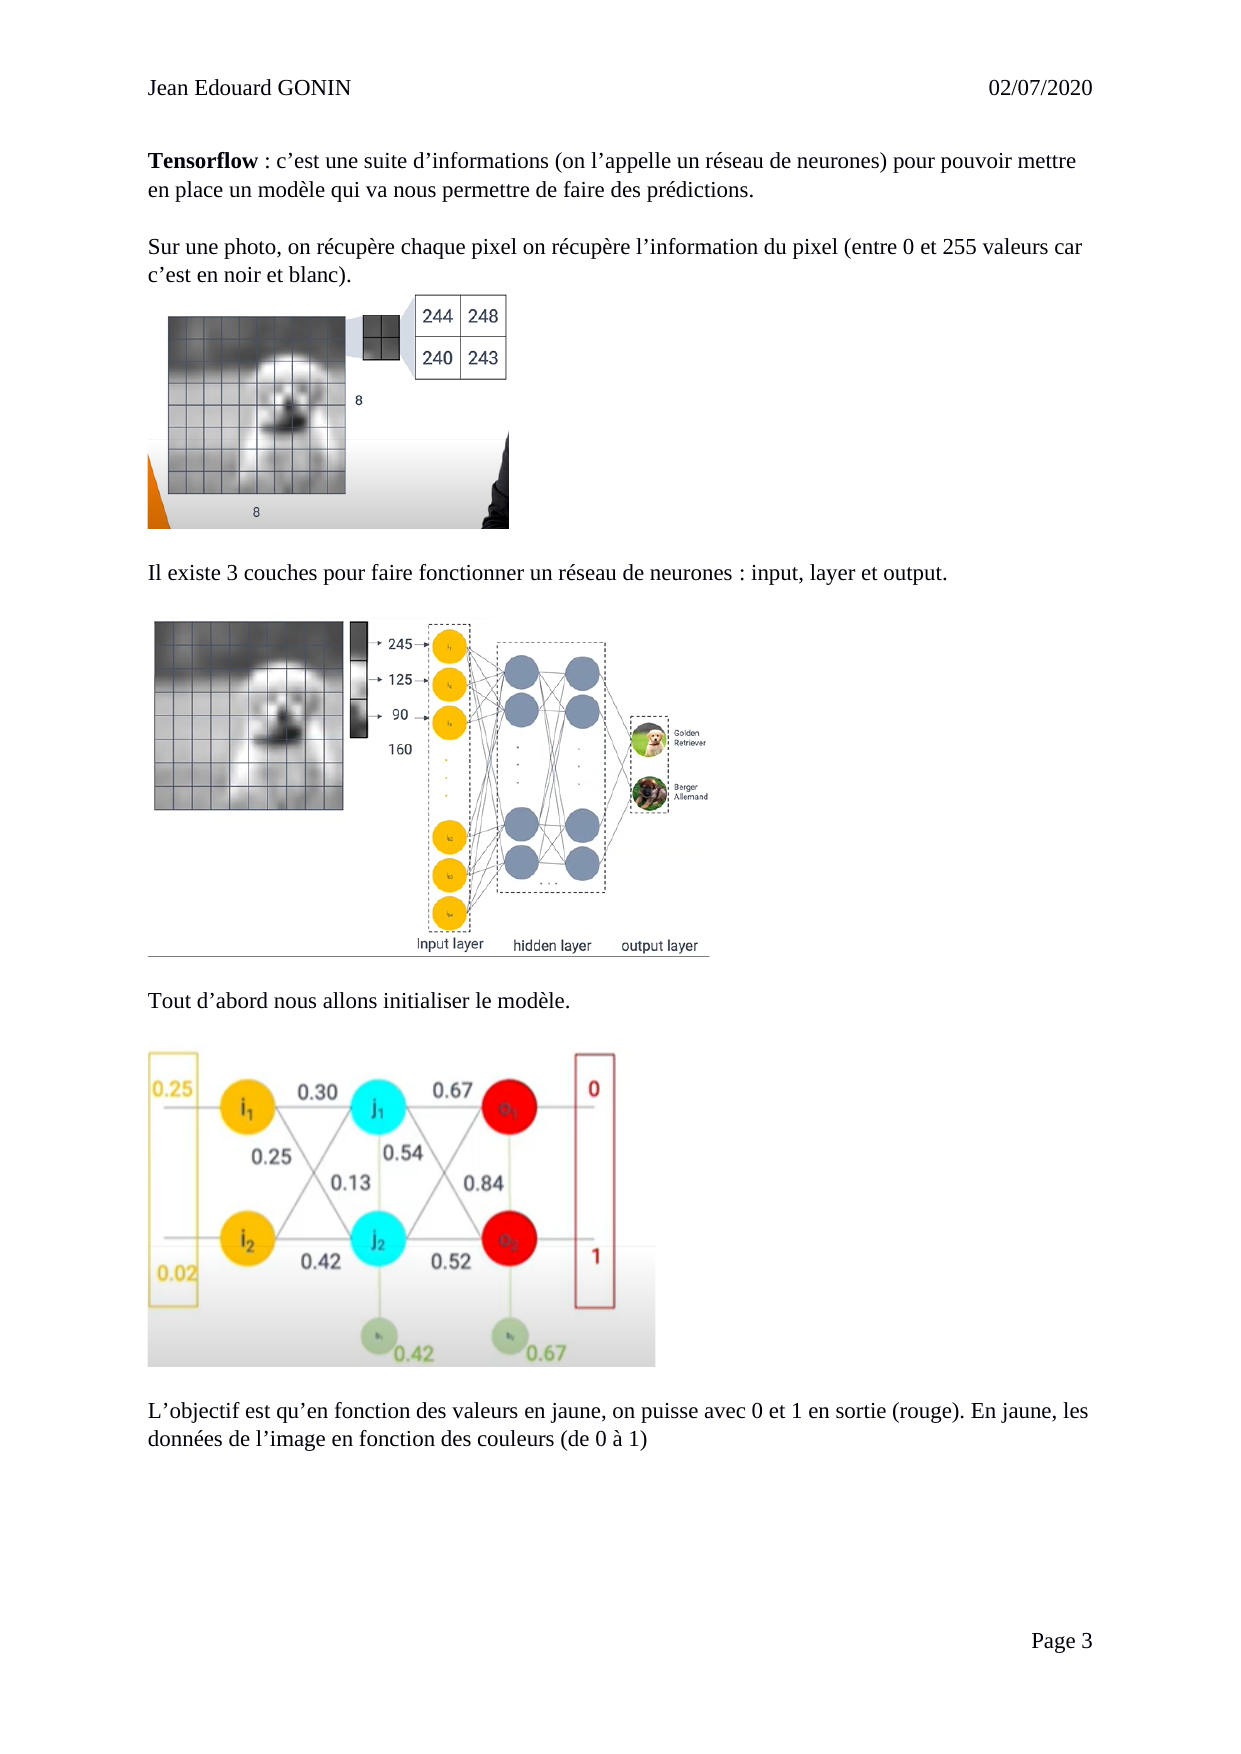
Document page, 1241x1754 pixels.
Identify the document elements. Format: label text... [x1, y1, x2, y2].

text Tensorflow : c’est une suite d’informations (on l’appelle un réseau de neurones) pour pouvoir mettre en place un modèle qui va nous permettre de faire des prédictions. [148, 148, 1093, 202]
text Sur une photo, on récupère chaque pixel on récupère l’information du pixel (entre 0 et 255 valeurs car c’est en noir et blanc). [148, 233, 1093, 288]
text Tout d’abord nous allons initialiser le modèle. [148, 987, 1093, 1014]
text L’objectif est qu’en fonction des valeurs en jaune, on puisse avec 0 et 1 en sortie (rouge). En jaune, les données de l’image en fonction des couleurs (de 0 à 1) [148, 1397, 1093, 1452]
text Il existe 3 couches pour faire fonctionner un réseau de neurones : input, layer et output. [148, 559, 1093, 585]
picture [147, 615, 710, 957]
picture [147, 1044, 656, 1367]
picture [147, 289, 509, 529]
